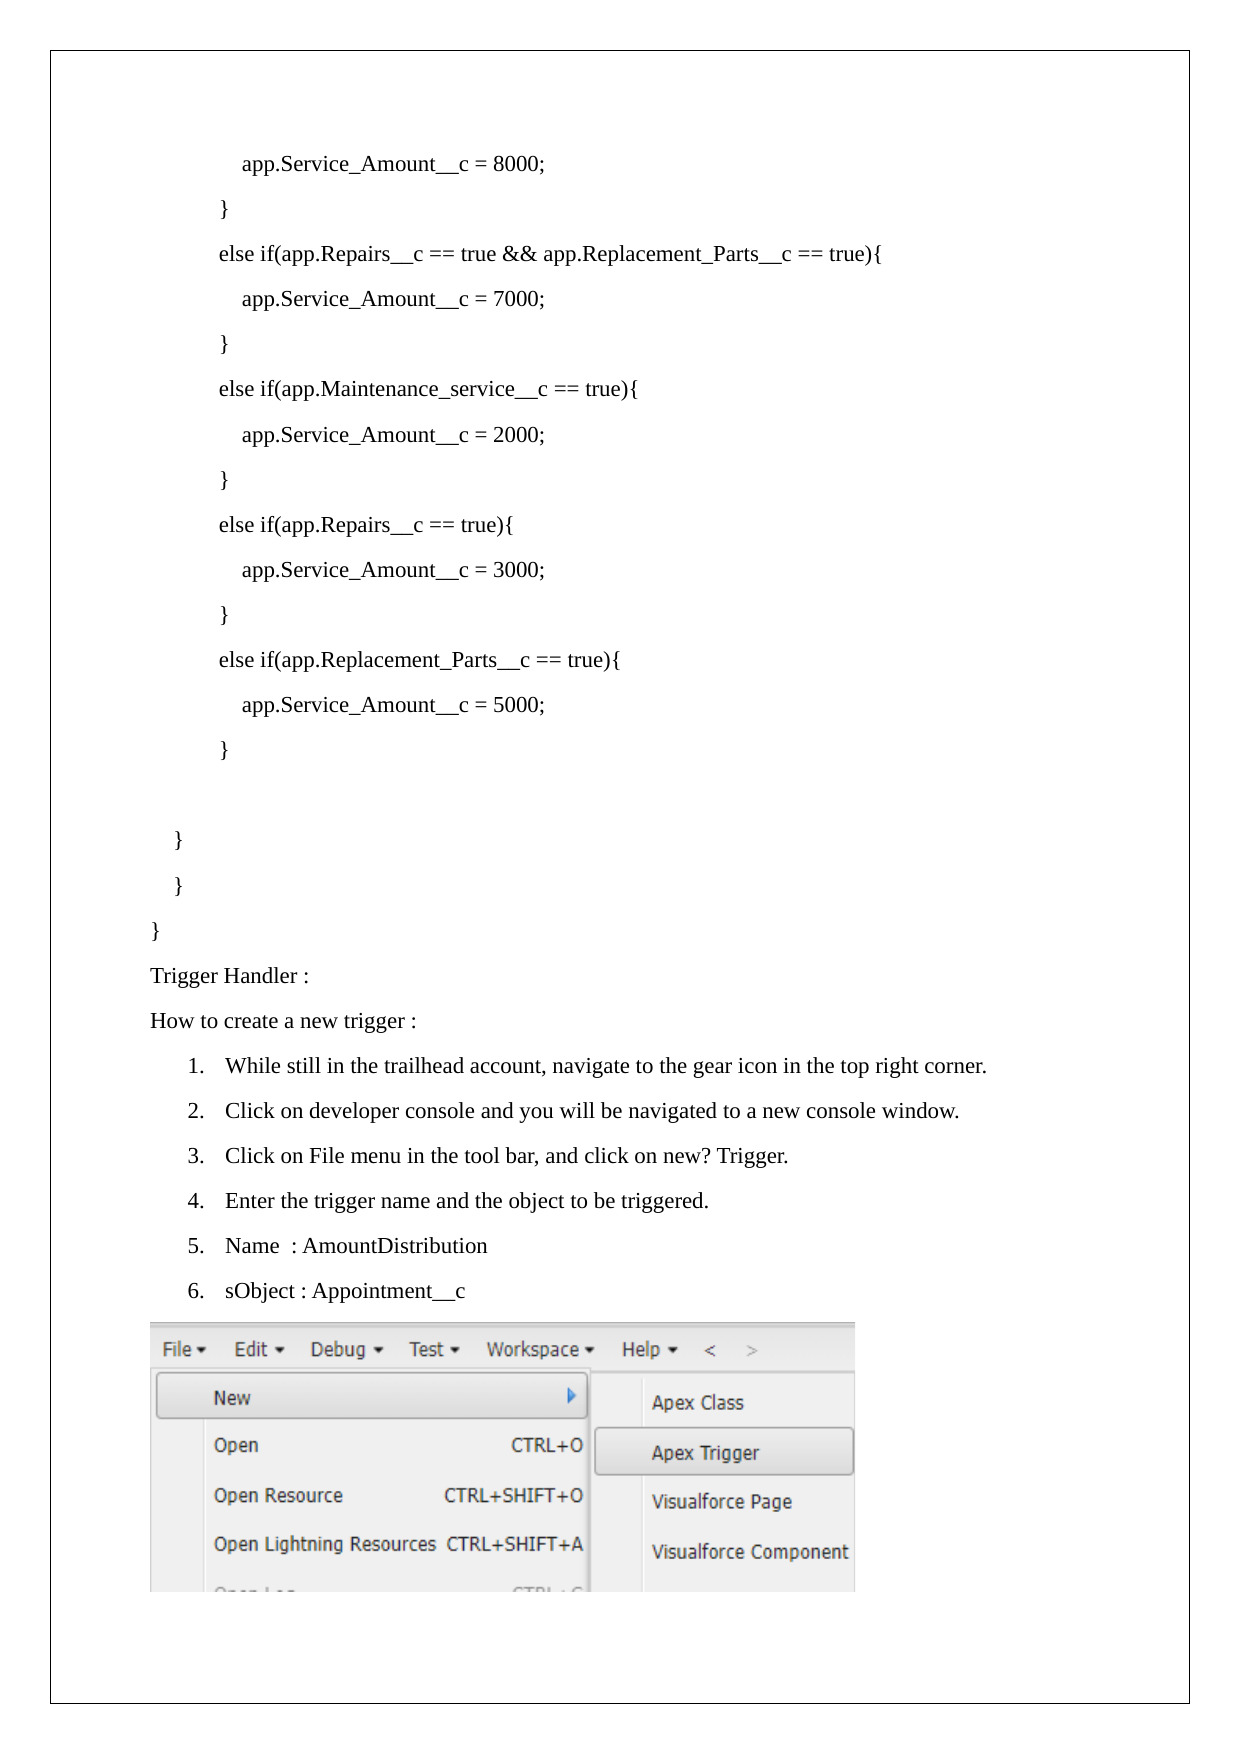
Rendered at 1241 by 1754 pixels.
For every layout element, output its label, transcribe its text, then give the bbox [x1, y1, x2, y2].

text else if(app.Repairs__c == true && app.Replacement_Parts__c == true){ [150, 240, 1090, 267]
text } [150, 466, 1090, 492]
text How to create a new trigger : [150, 1007, 1090, 1033]
text else if(app.Maintenance_service__c == true){ [150, 376, 1090, 402]
list Click on developer console and you will be navigated to a new console window. [187, 1097, 1090, 1123]
list Click on File menu in the tool bar, and click on new? Trigger. [187, 1142, 1090, 1169]
list While still in the trailhead account, navigate to the gear icon in the top right corner. [187, 1052, 1090, 1078]
text } [150, 195, 1090, 221]
text } [150, 601, 1090, 627]
text } [150, 917, 1090, 943]
text } [150, 872, 1090, 898]
text else if(app.Repairs__c == true){ [150, 511, 1090, 537]
text } [150, 330, 1090, 357]
text } [150, 827, 1090, 853]
text app.Service_Amount__c = 7000; [150, 285, 1090, 312]
text else if(app.Replacement_Parts__c == true){ [150, 646, 1090, 672]
list Enter the trigger name and the object to be triggered. [187, 1187, 1090, 1214]
text app.Service_Amount__c = 8000; [150, 150, 1090, 176]
text } [150, 736, 1090, 763]
text Trigger Handler : [150, 962, 1090, 988]
picture [150, 1322, 855, 1592]
text app.Service_Amount__c = 5000; [150, 691, 1090, 718]
text app.Service_Amount__c = 3000; [150, 556, 1090, 582]
list sObject : Appointment__c [187, 1278, 1090, 1304]
list Name : AmountDistribution [187, 1232, 1090, 1259]
text app.Service_Amount__c = 2000; [150, 421, 1090, 447]
